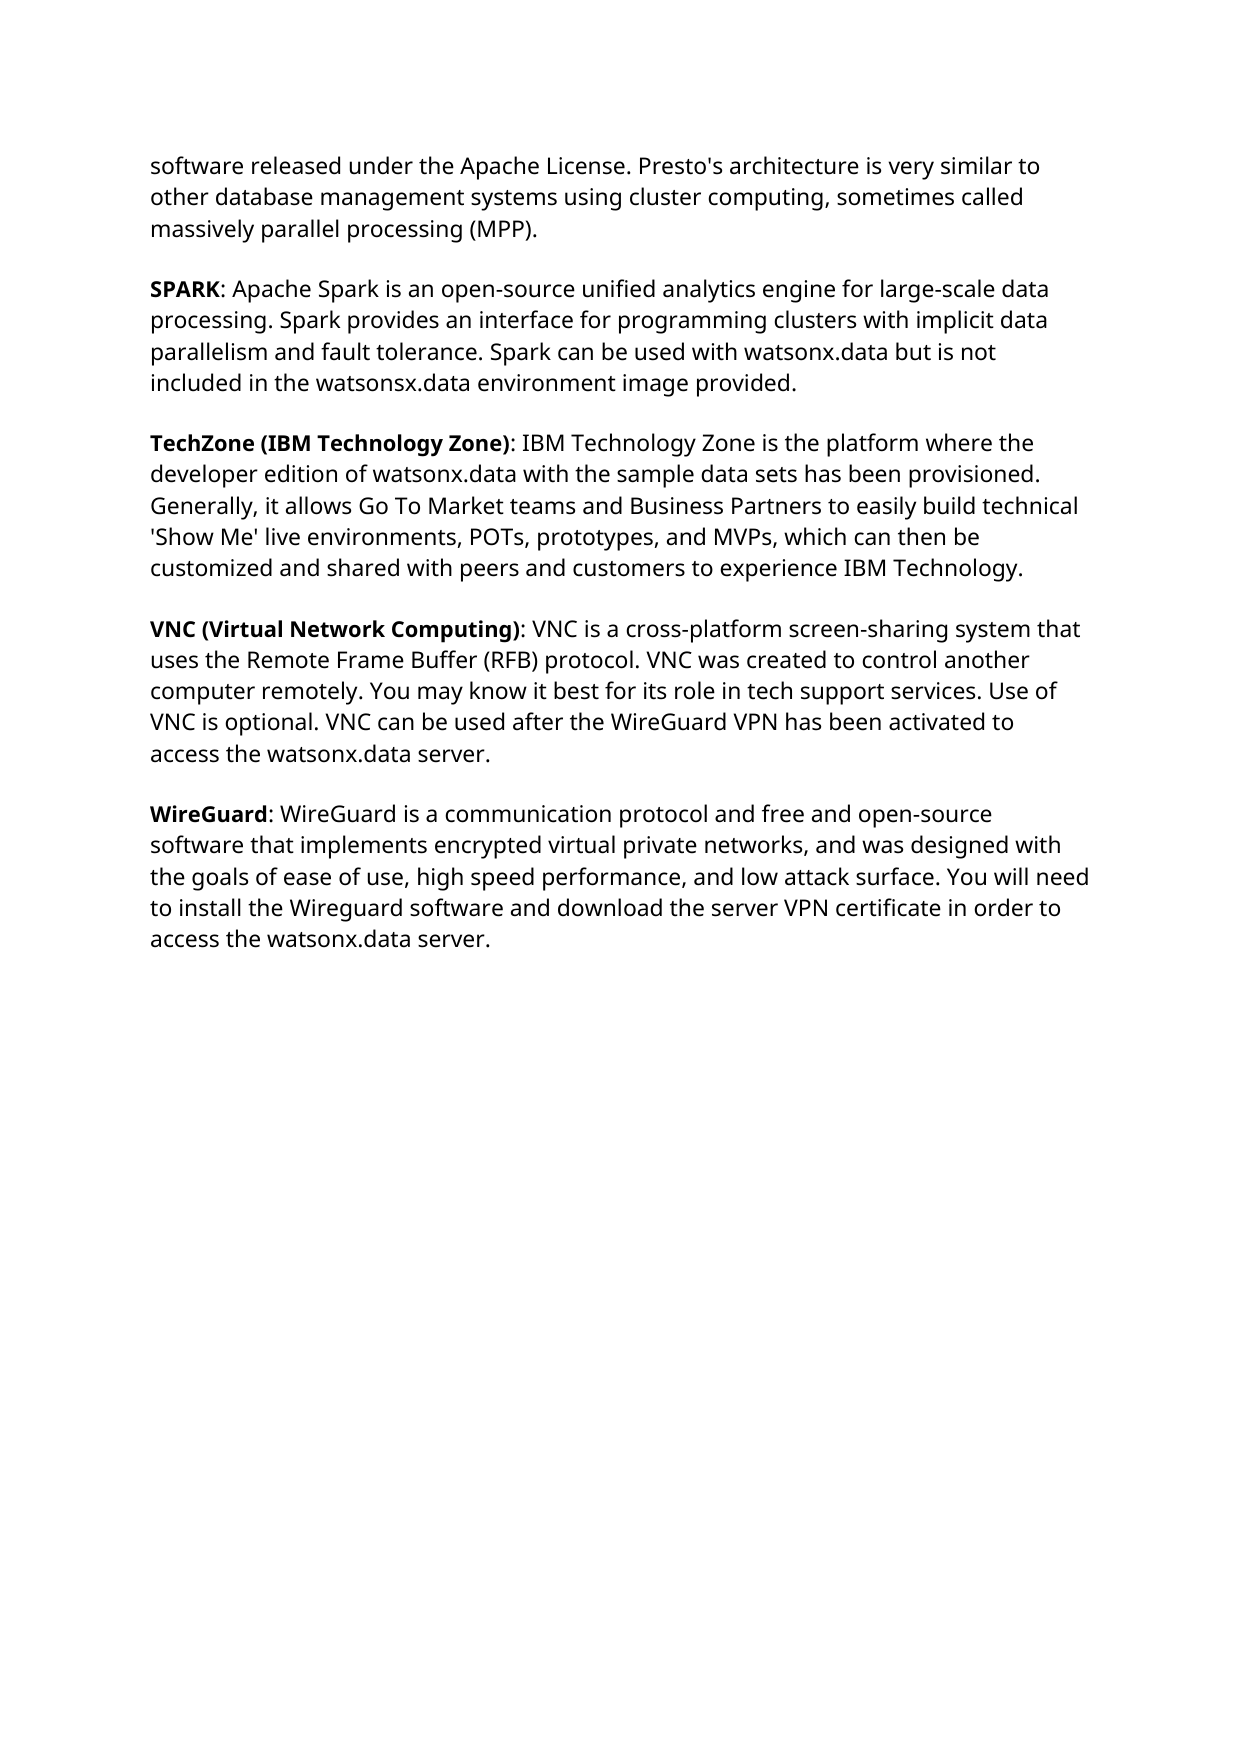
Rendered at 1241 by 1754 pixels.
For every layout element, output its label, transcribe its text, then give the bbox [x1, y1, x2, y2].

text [150, 150, 1090, 244]
text TechZone (IBM Technology Zone): IBM Technology Zone is the platform where the developer edition of watsonx.data with the sample data sets has been provisioned. Generally, it allows Go To Market teams and Business Partners to easily build technical 'Show Me' live environments, POTs, prototypes, and MVPs, which can then be customized and shared with peers and customers to experience IBM Technology. [150, 427, 1090, 583]
text SPARK: Apache Spark is an open-source unified analytics engine for large-scale data processing. Spark provides an interface for programming clusters with implicit data parallelism and fault tolerance. Spark can be used with watsonx.data but is not included in the watsonsx.data environment image provided. [150, 273, 1090, 398]
text WireGuard: WireGuard is a communication protocol and free and open-source software that implements encrypted virtual private networks, and was designed with the goals of ease of use, high speed performance, and low attack surface. You will need to install the Wireguard software and download the server VPN certificate in order to access the watsonx.data server. [150, 798, 1090, 954]
text VNC (Virtual Network Computing): VNC is a cross-platform screen-sharing system that uses the Remote Frame Buffer (RFB) protocol. VNC was created to control another computer remotely. You may know it best for its role in tech support services. Use of VNC is optional. VNC can be used after the WireGuard VPN has been activated to access the watsonx.data server. [150, 612, 1090, 769]
